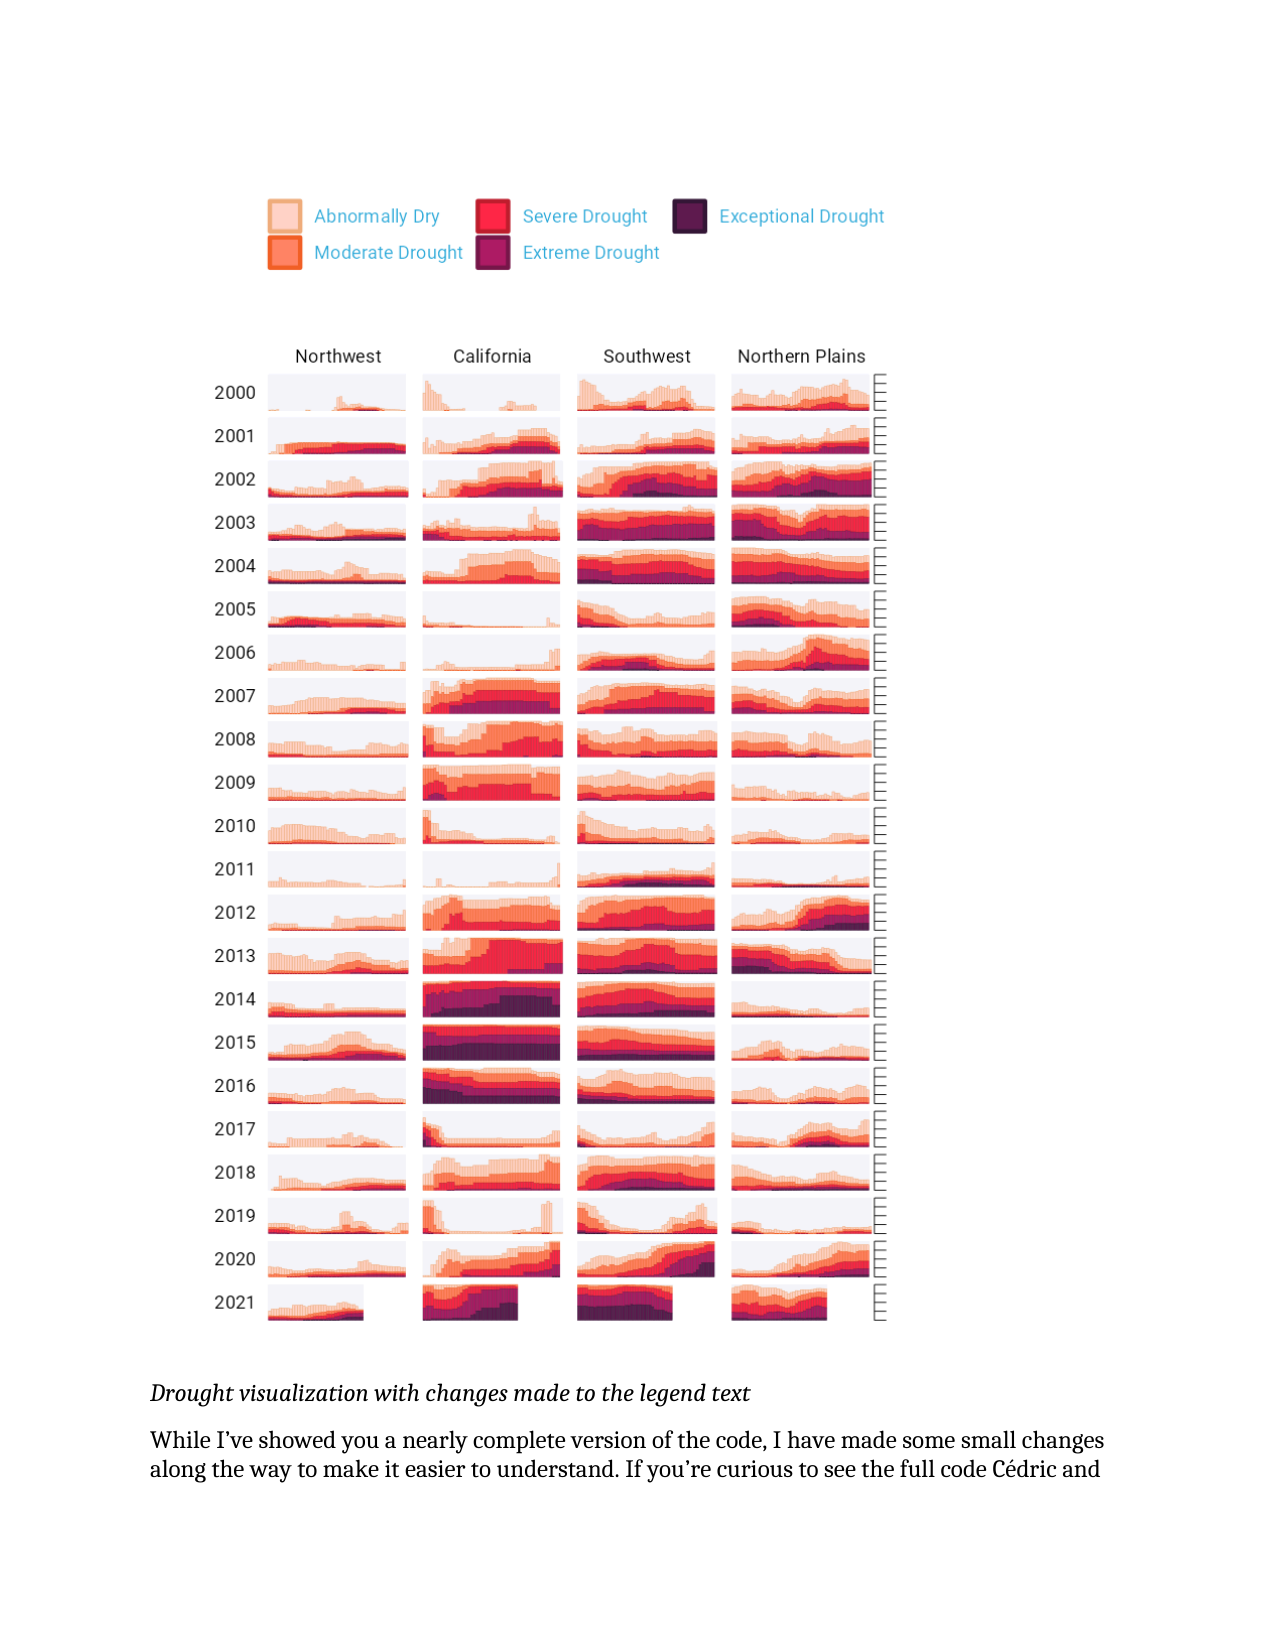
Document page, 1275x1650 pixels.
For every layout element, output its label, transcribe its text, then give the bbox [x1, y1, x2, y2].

picture [168, 150, 924, 1358]
text Drought visualization with changes made to the legend text [150, 1379, 1125, 1408]
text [150, 1426, 1125, 1484]
